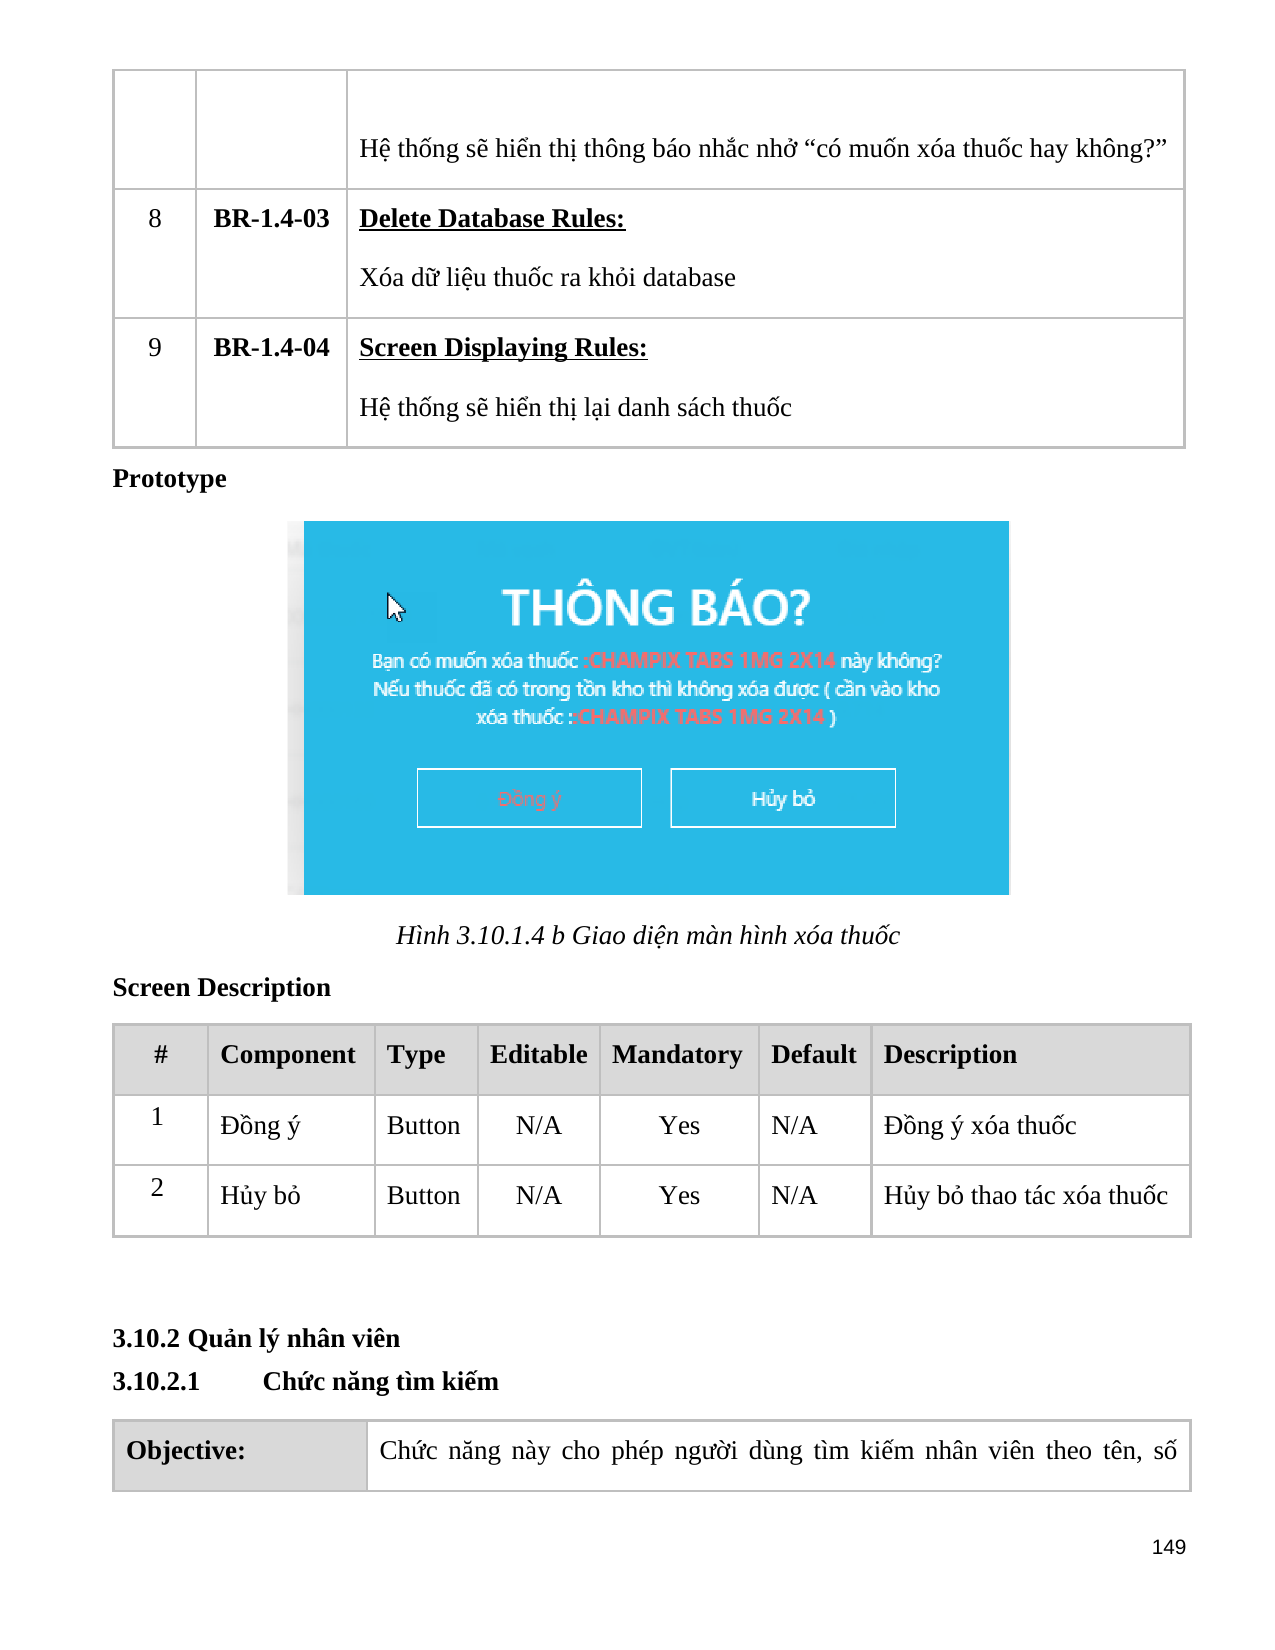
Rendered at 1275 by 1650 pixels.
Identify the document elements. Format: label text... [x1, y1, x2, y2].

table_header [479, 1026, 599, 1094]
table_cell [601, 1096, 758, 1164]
subtitle Chức năng tìm kiếm [112, 1366, 1186, 1397]
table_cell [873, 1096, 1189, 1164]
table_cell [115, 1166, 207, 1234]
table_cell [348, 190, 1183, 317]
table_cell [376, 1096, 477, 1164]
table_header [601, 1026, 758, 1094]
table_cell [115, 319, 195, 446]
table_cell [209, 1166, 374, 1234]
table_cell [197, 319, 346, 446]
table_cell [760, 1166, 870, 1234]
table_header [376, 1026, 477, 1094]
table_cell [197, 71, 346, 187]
text Prototype [112, 462, 1186, 493]
text Hình 3.10.1.4 b Giao diện màn hình xóa thuốc [112, 919, 1186, 950]
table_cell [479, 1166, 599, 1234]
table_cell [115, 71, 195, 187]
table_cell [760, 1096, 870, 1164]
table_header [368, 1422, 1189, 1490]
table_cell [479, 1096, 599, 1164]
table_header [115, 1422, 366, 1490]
text Screen Description [112, 971, 1186, 1002]
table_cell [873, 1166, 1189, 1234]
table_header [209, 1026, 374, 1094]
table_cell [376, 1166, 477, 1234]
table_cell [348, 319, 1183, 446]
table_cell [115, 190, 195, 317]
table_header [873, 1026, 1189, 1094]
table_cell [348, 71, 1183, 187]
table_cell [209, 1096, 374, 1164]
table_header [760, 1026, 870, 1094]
picture [287, 521, 1011, 895]
subtitle Quản lý nhân viên [112, 1322, 1186, 1353]
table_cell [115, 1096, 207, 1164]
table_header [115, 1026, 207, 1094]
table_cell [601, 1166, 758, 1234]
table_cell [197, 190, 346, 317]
